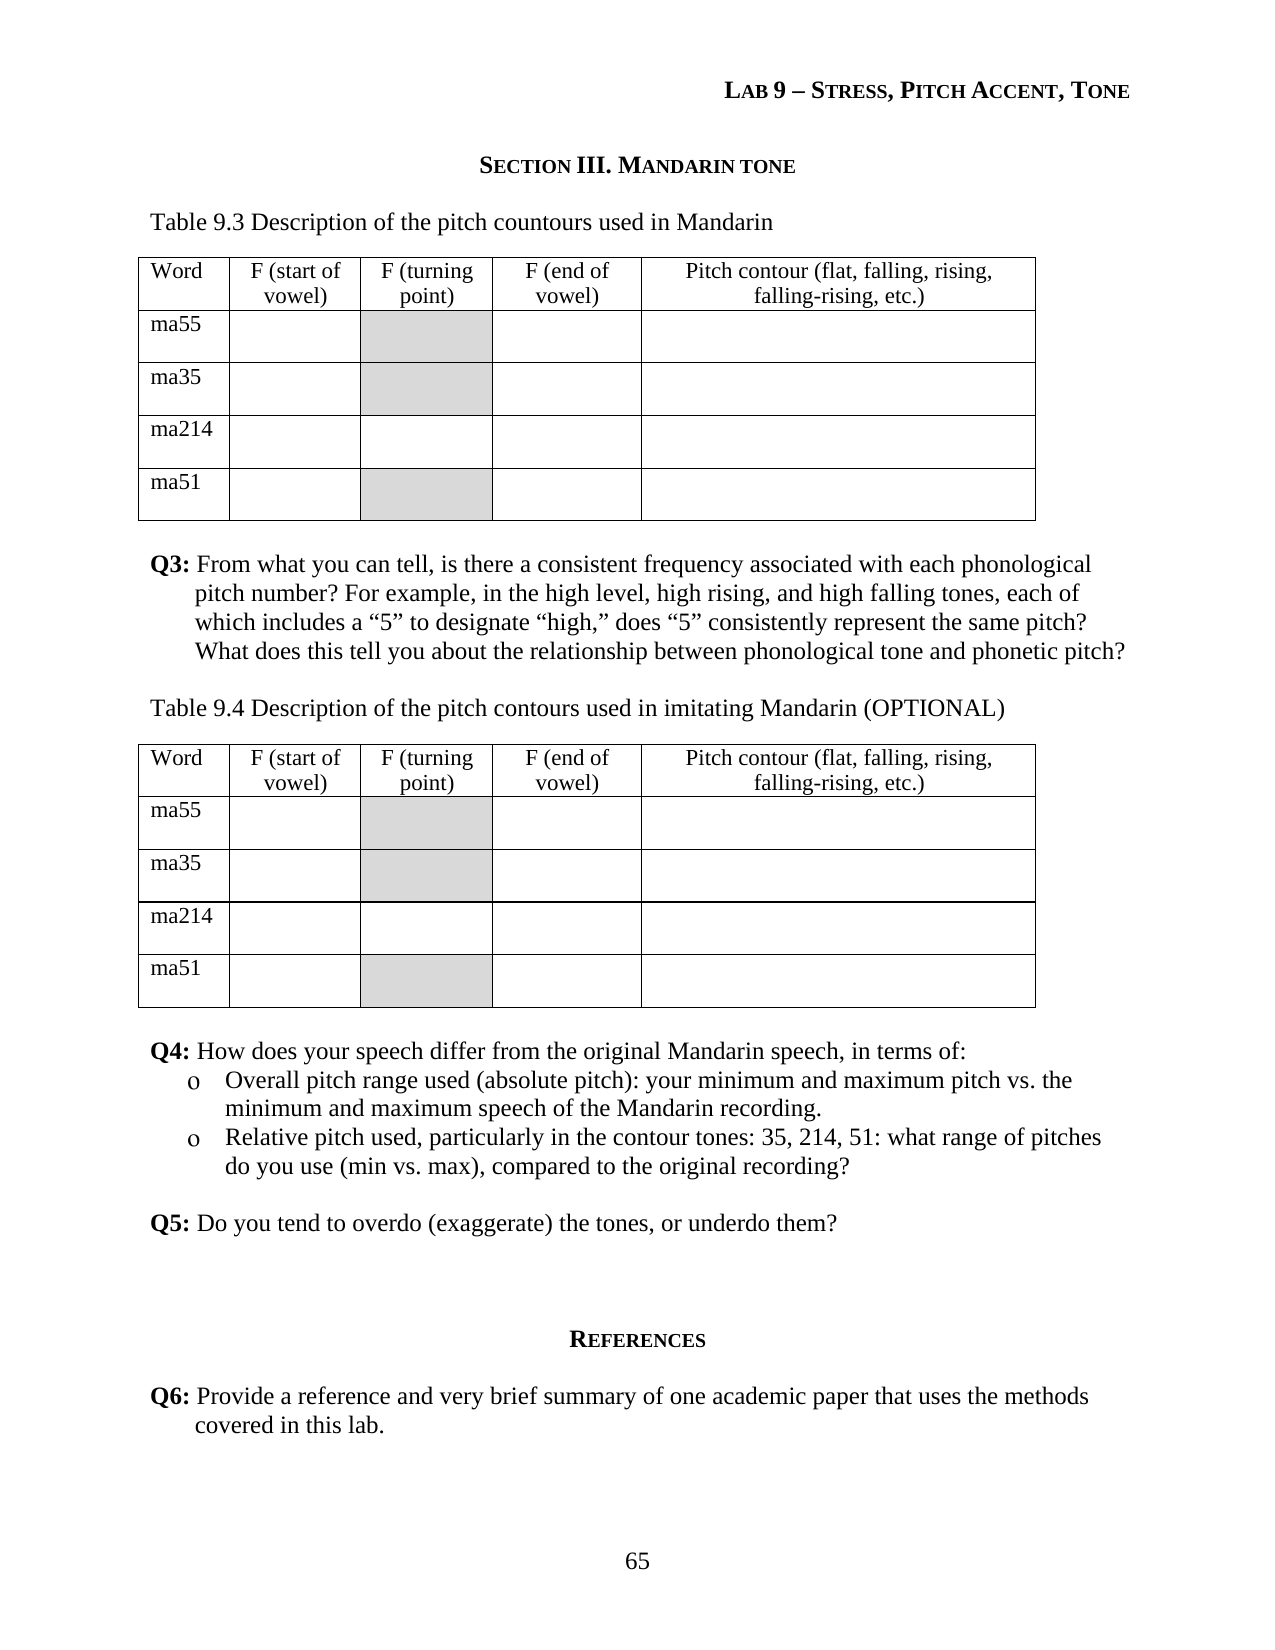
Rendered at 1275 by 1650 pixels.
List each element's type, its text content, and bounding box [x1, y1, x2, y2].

table_header F (turning point) [361, 745, 492, 796]
table_cell [361, 469, 492, 520]
table_cell [230, 850, 360, 901]
table_cell [230, 416, 360, 467]
text REFERENCES [298, 1324, 977, 1353]
table_cell [493, 311, 641, 362]
table_cell [361, 363, 492, 415]
table_header Pitch contour (flat, falling, rising, falling-rising, etc.) [642, 258, 1035, 309]
table_cell [642, 797, 1035, 849]
text LAB 9 – STRESS, PITCH ACCENT, TONE [724, 75, 1156, 104]
text Q6: Provide a reference and very brief summary of one academic paper that uses the methods covered in this lab. [150, 1381, 1091, 1439]
table_header F (turning point) [361, 258, 492, 309]
table_cell [493, 469, 641, 520]
table_header Word [139, 258, 229, 309]
table_header F (end of vowel) [493, 745, 641, 796]
table_cell [642, 469, 1035, 520]
text Q5: Do you tend to overdo (exaggerate) the tones, or underdo them? [150, 1208, 1156, 1237]
text Overall pitch range used (absolute pitch): your minimum and maximum pitch vs. the minimum and maximum speech of the Mandarin recording. [225, 1065, 1075, 1122]
text Table 9.4 Description of the pitch contours used in imitating Mandarin (OPTIONAL) [150, 693, 1156, 722]
text Q4: How does your speech differ from the original Mandarin speech, in terms of: [150, 1036, 1156, 1065]
table_cell [642, 955, 1035, 1007]
table_cell ma51 [139, 955, 229, 1007]
table_cell [361, 850, 492, 901]
table_cell ma214 [139, 416, 229, 467]
table_cell ma51 [139, 469, 229, 520]
table_cell [230, 955, 360, 1007]
table_cell [493, 850, 641, 901]
table_cell [361, 416, 492, 467]
table_cell ma55 [139, 311, 229, 362]
table_cell ma55 [139, 797, 229, 849]
table_cell [493, 416, 641, 467]
table_cell [493, 955, 641, 1007]
table_cell [361, 903, 492, 954]
table_cell [493, 797, 641, 849]
table_cell [230, 311, 360, 362]
picture [187, 1133, 200, 1147]
table_cell [361, 955, 492, 1007]
table_header F (end of vowel) [493, 258, 641, 309]
table_cell ma35 [139, 850, 229, 901]
table_cell [642, 850, 1035, 901]
table_cell [642, 363, 1035, 415]
table_header Word [139, 745, 229, 796]
table_cell [361, 311, 492, 362]
picture [187, 1076, 200, 1090]
table_cell ma35 [139, 363, 229, 415]
table_header F (start of vowel) [230, 745, 360, 796]
text Q3: From what you can tell, is there a consistent frequency associated with each phonological pitch number? For example, in the high level, high rising, and high falling tones, each of which includes a “5” to designate “high,” does “5” consistently represent the same pitch? What does this tell you about the relationship between phonological tone and phonetic pitch? [150, 549, 1139, 664]
table_cell [493, 903, 641, 954]
table_cell [361, 797, 492, 849]
table_cell [230, 469, 360, 520]
table_cell [493, 363, 641, 415]
table_cell [642, 416, 1035, 467]
text Table 9.3 Description of the pitch countours used in Mandarin [150, 207, 1156, 236]
text SECTION III. MANDARIN TONE [298, 150, 977, 179]
table_cell [642, 311, 1035, 362]
table_header Pitch contour (flat, falling, rising, falling-rising, etc.) [642, 745, 1035, 796]
table_cell [230, 903, 360, 954]
table_cell [230, 363, 360, 415]
table_header F (start of vowel) [230, 258, 360, 309]
table_cell [642, 903, 1035, 954]
table_cell [230, 797, 360, 849]
text Relative pitch used, particularly in the contour tones: 35, 214, 51: what range of pitches do you use (min vs. max), compared to the original recording? [225, 1122, 1104, 1180]
table_cell ma214 [139, 903, 229, 954]
